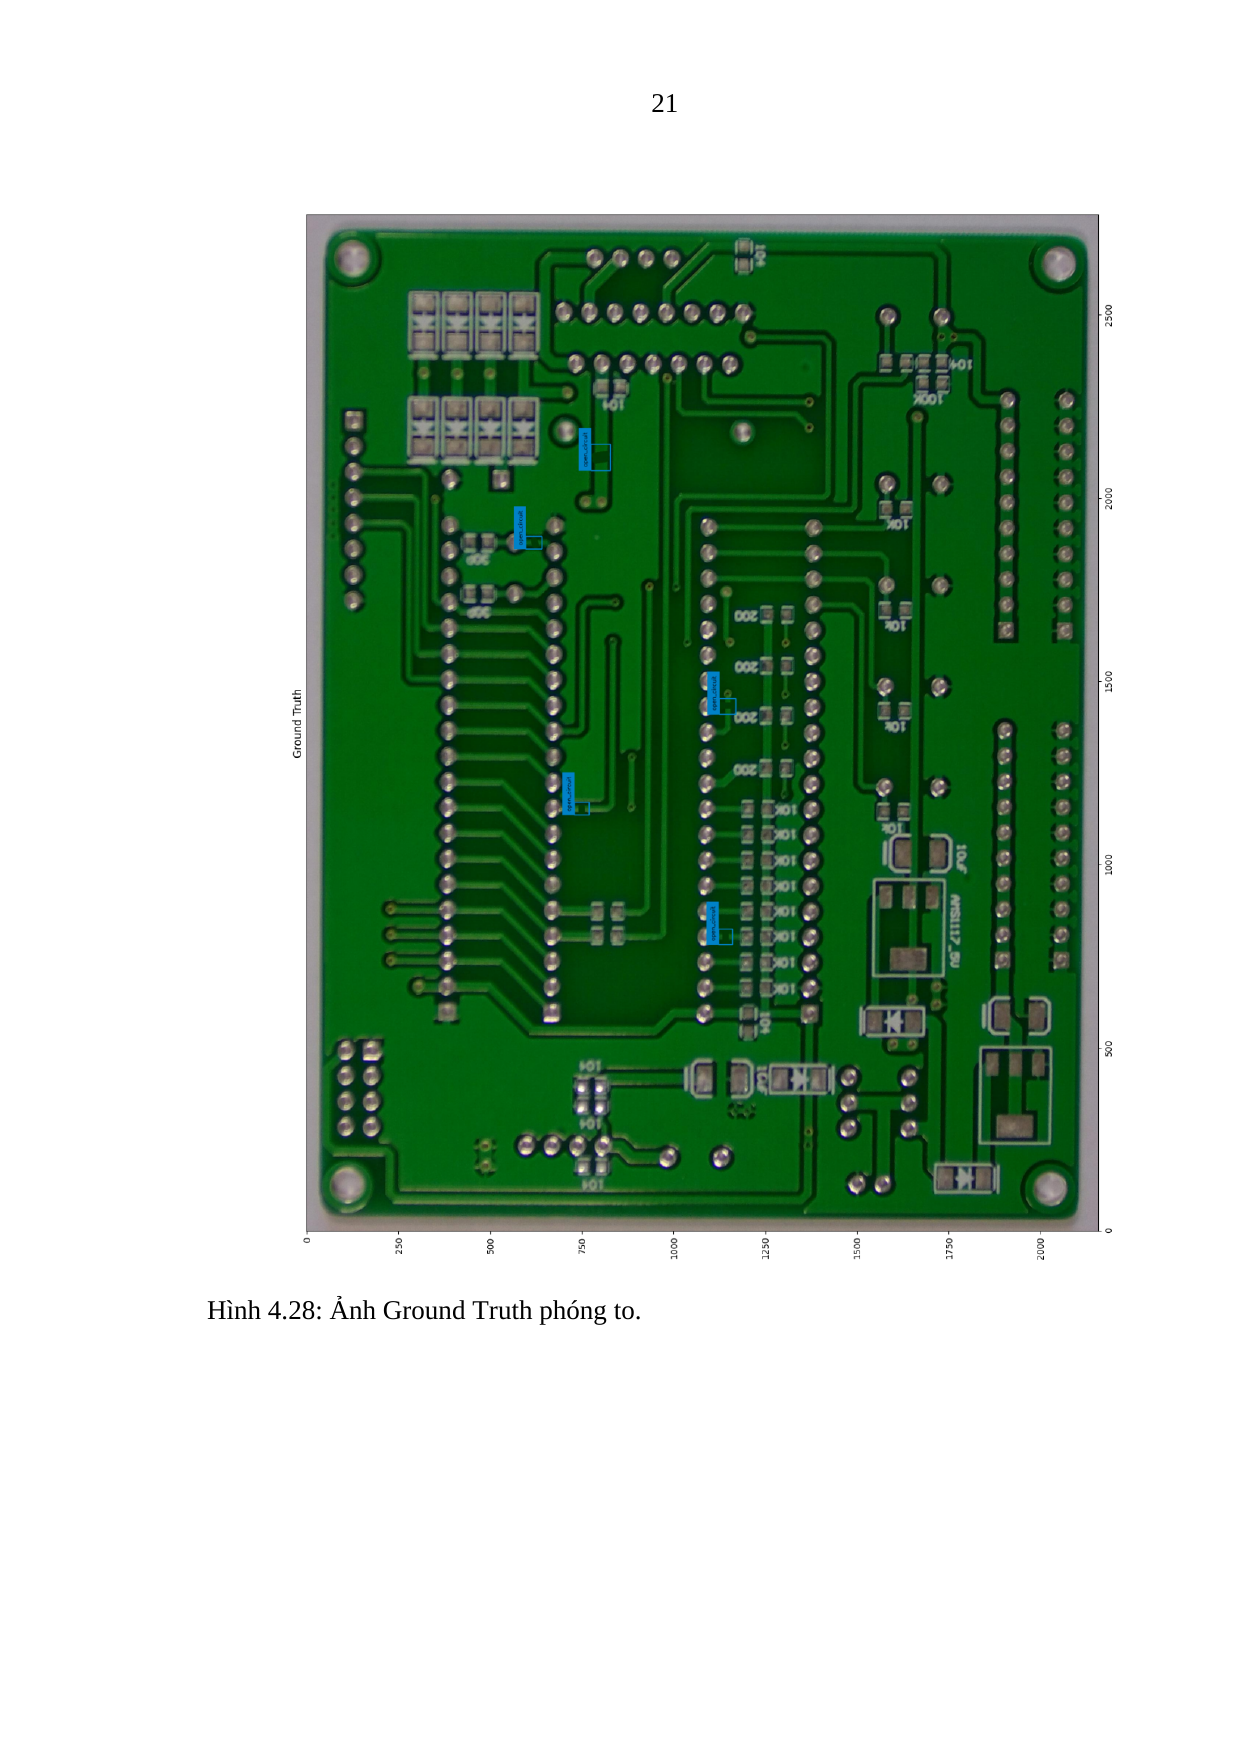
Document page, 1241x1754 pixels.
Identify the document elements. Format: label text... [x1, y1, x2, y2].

picture [286, 210, 1119, 1265]
